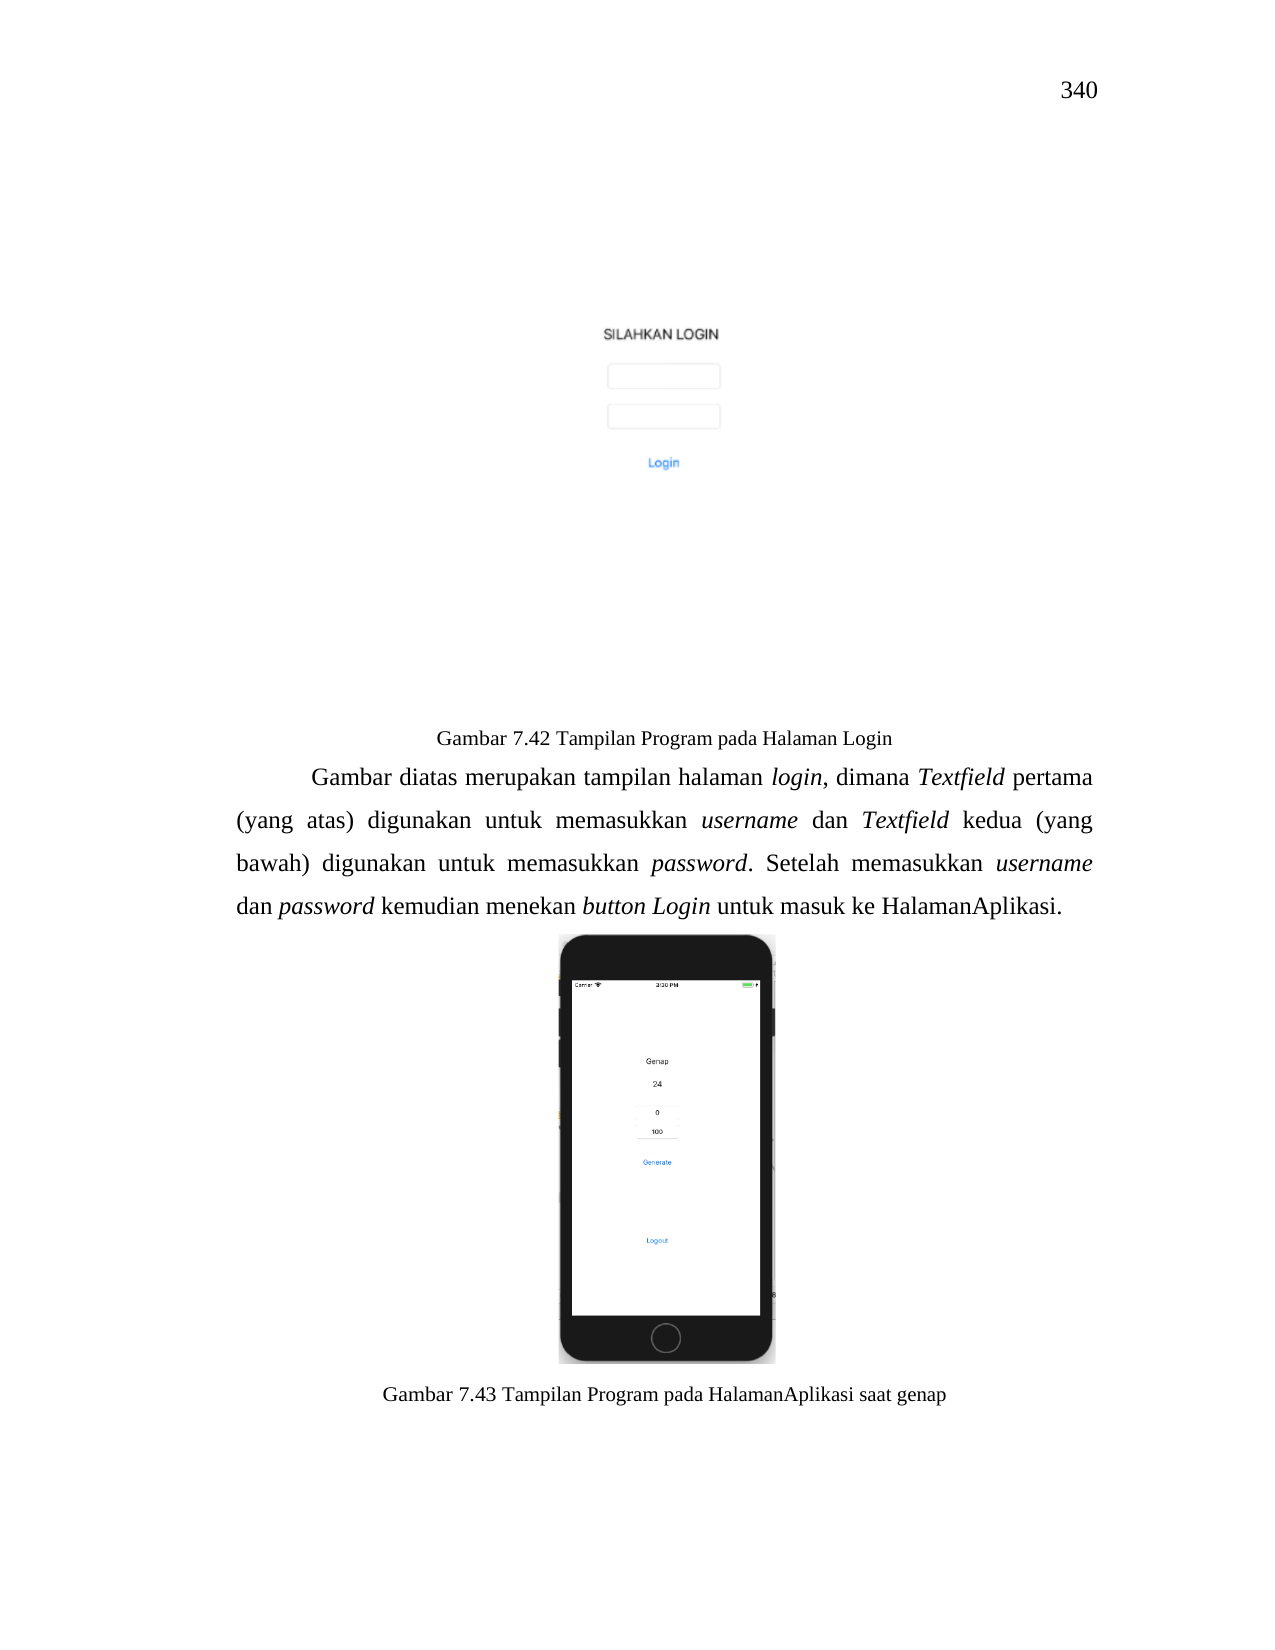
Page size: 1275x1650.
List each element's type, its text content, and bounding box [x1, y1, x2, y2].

picture [558, 934, 776, 1364]
text Gambar diatas merupakan tampilan halaman login, dimana Textfield pertama (yang atas) digunakan untuk memasukkan username dan Textfield kedua (yang bawah) digunakan untuk memasukkan password. Setelah memasukkan username dan password kemudian menekan button Login untuk masuk ke HalamanAplikasi. [236, 762, 1093, 920]
text Gambar 7.43 Tampilan Program pada HalamanAplikasi saat genap [236, 1382, 1093, 1406]
picture [521, 236, 813, 712]
text Gambar 7.42 Tampilan Program pada Halaman Login [236, 726, 1093, 750]
